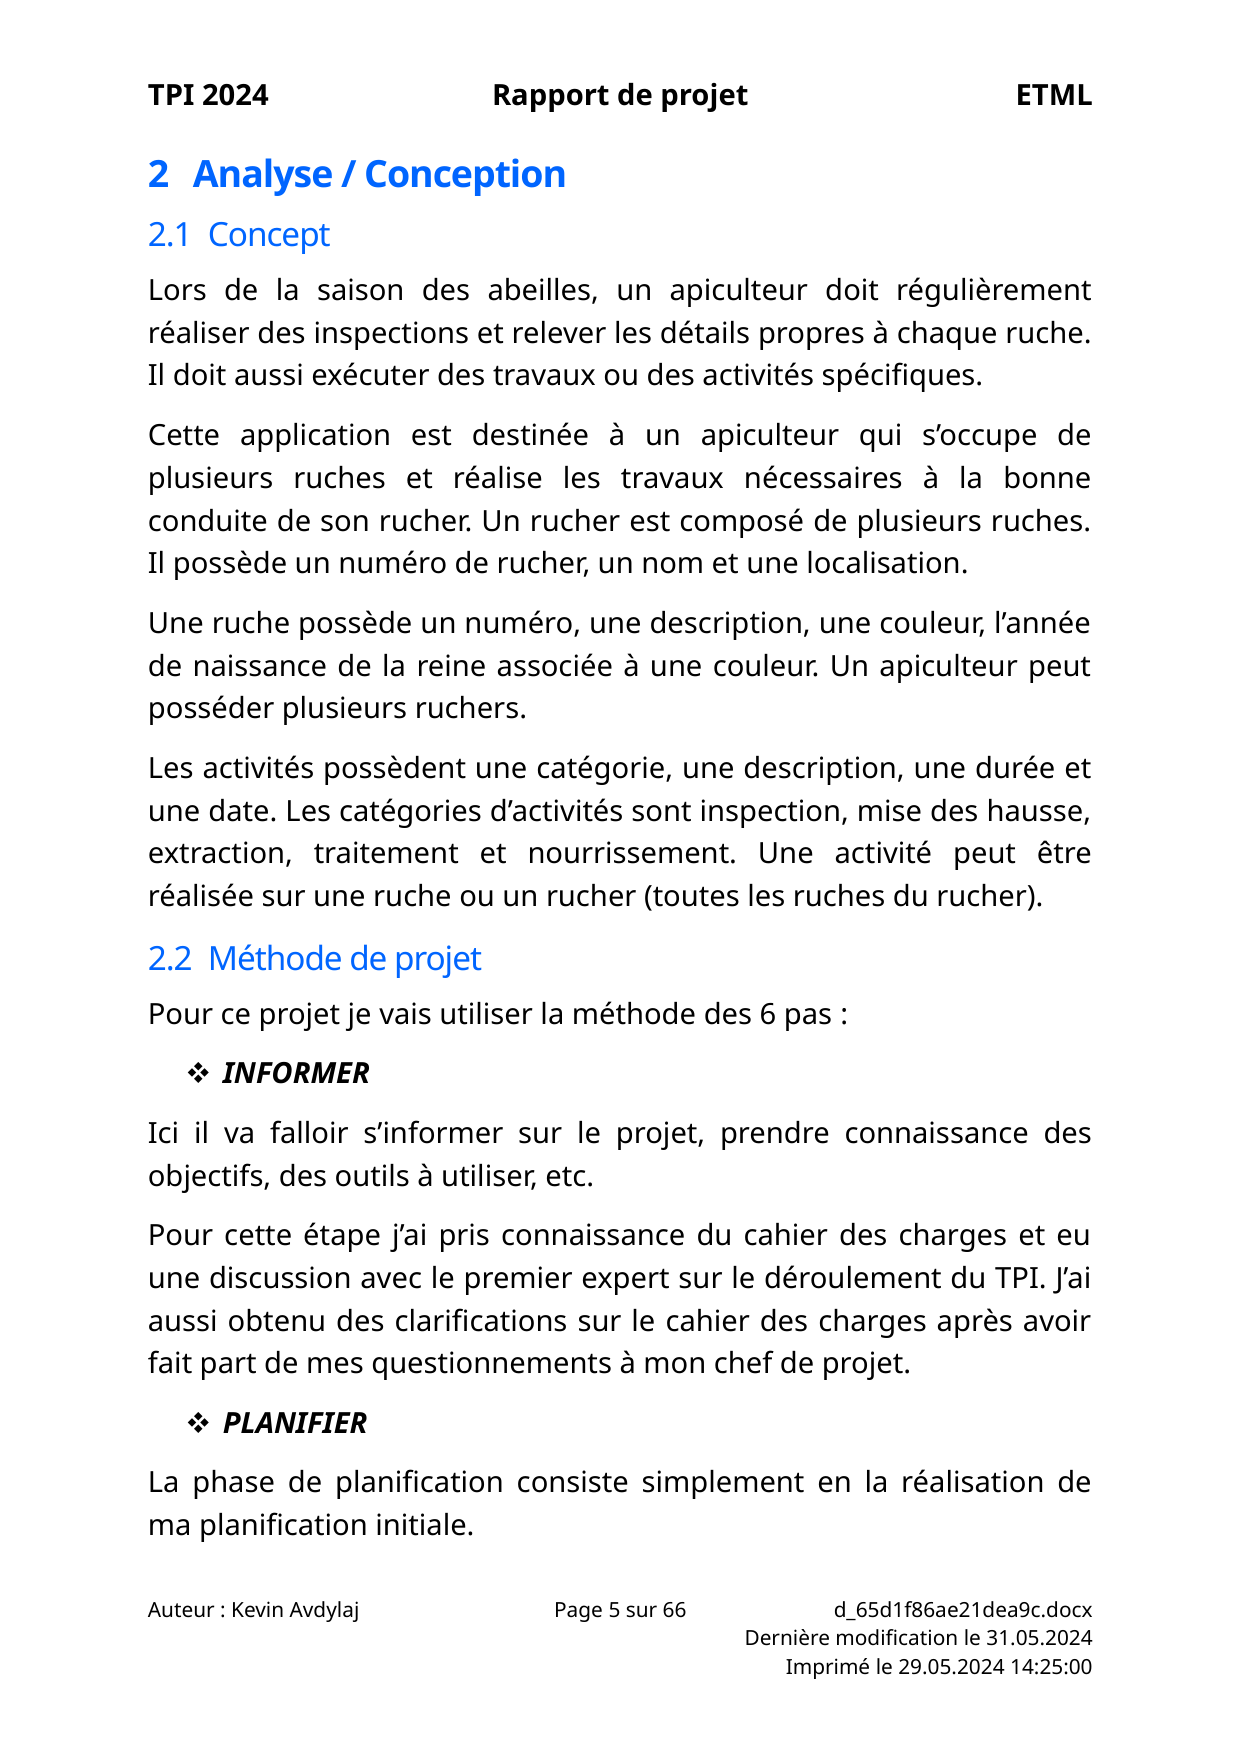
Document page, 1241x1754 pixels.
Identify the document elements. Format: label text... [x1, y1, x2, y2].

text Les activités possèdent une catégorie, une description, une durée et une date. Les catégories d’activités sont inspection, mise des hausse, extraction, traitement et nourrissement. Une activité peut être réalisée sur une ruche ou un rucher (toutes les ruches du rucher). [148, 747, 1093, 915]
text Pour ce projet je vais utiliser la méthode des 6 pas : [148, 993, 1093, 1033]
subtitle Concept [148, 211, 1093, 257]
text Une ruche possède un numéro, une description, une couleur, l’année de naissance de la reine associée à une couleur. Un apiculteur peut posséder plusieurs ruchers. [148, 602, 1093, 727]
text Cette application est destinée à un apiculteur qui s’occupe de plusieurs ruches et réalise les travaux nécessaires à la bonne conduite de son rucher. Un rucher est composé de plusieurs ruches. Il possède un numéro de rucher, un nom et une localisation. [148, 414, 1093, 582]
text Lors de la saison des abeilles, un apiculteur doit régulièrement réaliser des inspections et relever les détails propres à chaque ruche. Il doit aussi exécuter des travaux ou des activités spécifiques. [148, 269, 1093, 394]
text La phase de planification consiste simplement en la réalisation de ma planification initiale. [148, 1462, 1093, 1544]
text Ici il va falloir s’informer sur le projet, prendre connaissance des objectifs, des outils à utiliser, etc. [148, 1112, 1093, 1194]
list INFORMER [185, 1052, 1093, 1092]
subtitle Analyse / Conception [148, 148, 1093, 199]
text Pour cette étape j’ai pris connaissance du cahier des charges et eu une discussion avec le premier expert sur le déroulement du TPI. J’ai aussi obtenu des clarifications sur le cahier des charges après avoir fait part de mes questionnements à mon chef de projet. [148, 1214, 1093, 1382]
subtitle Méthode de projet [148, 935, 1093, 981]
list PLANIFIER [185, 1402, 1093, 1442]
